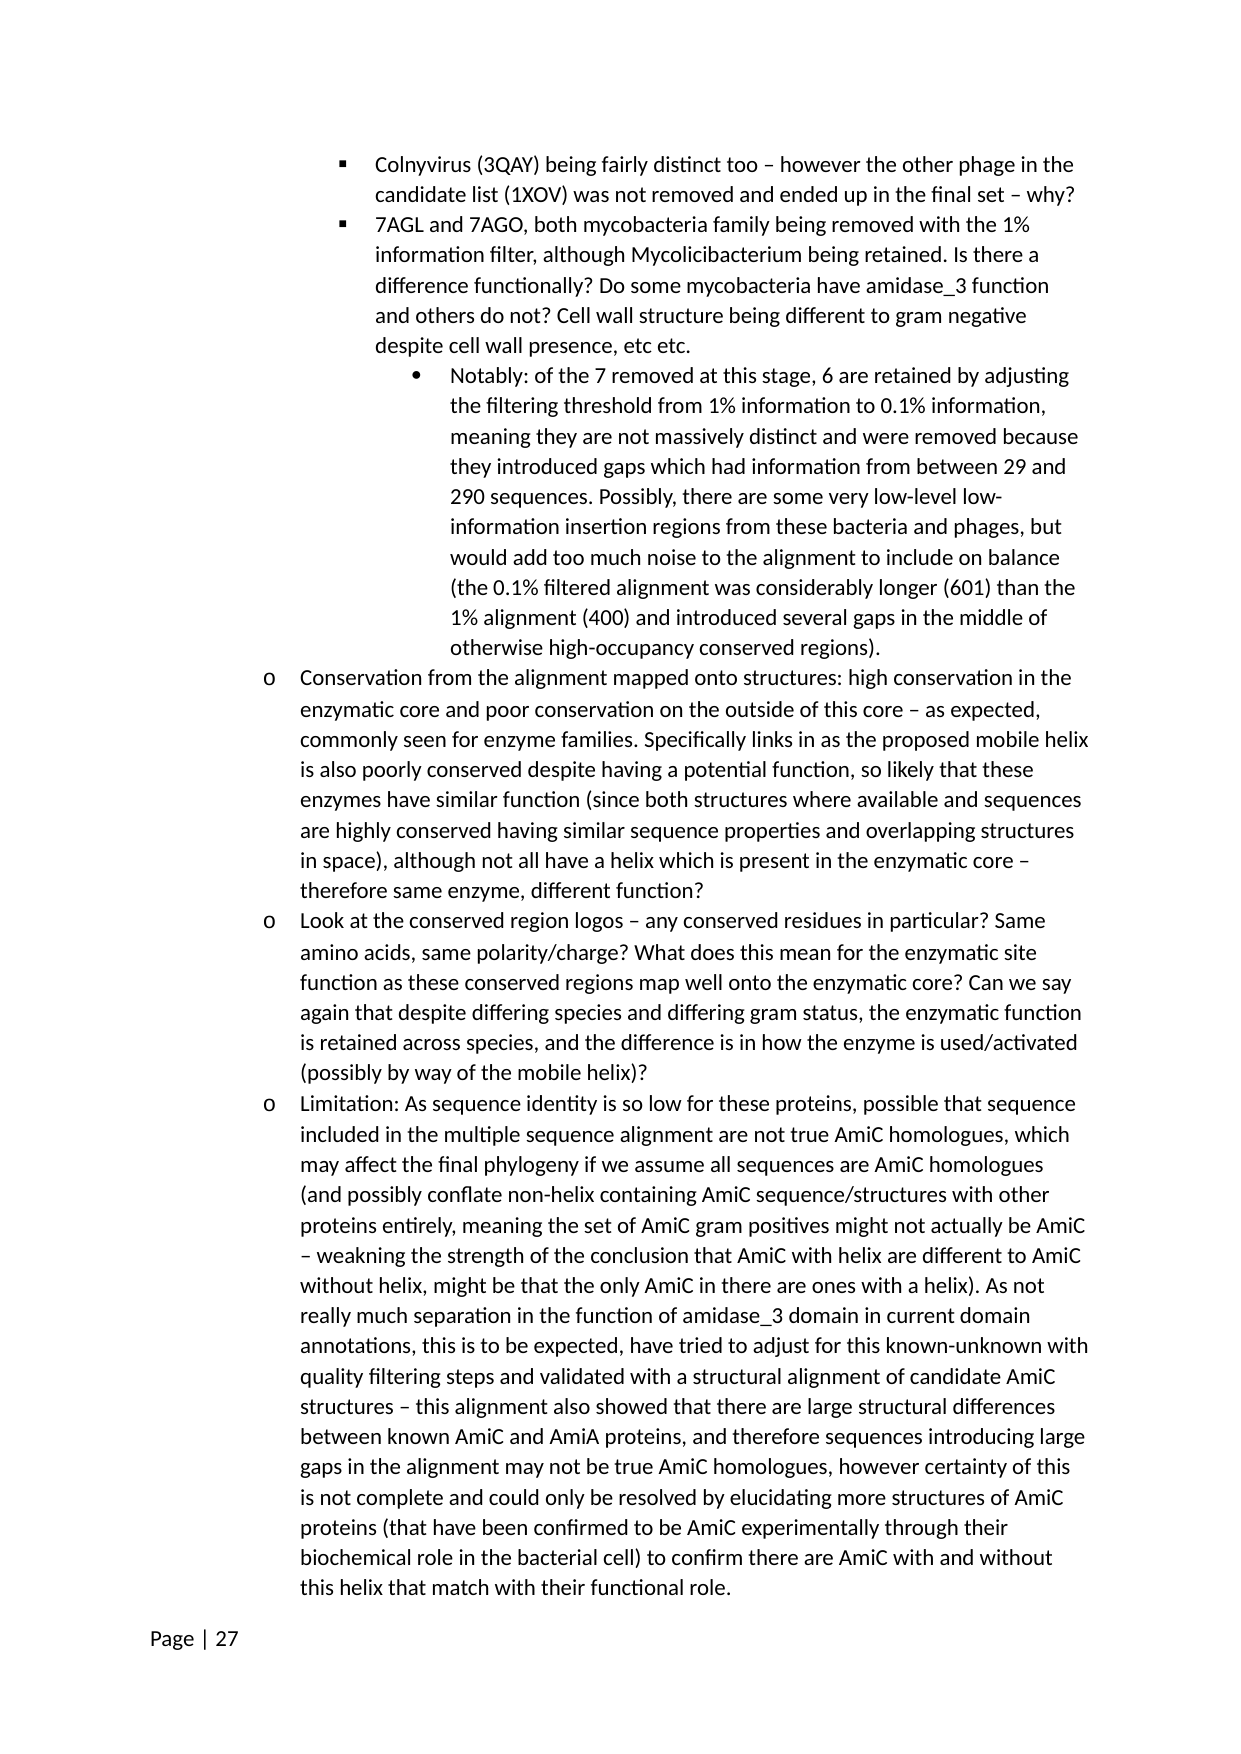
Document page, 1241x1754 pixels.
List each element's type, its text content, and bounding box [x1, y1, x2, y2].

list Colnyvirus (3QAY) being fairly distinct too – however the other phage in the candidate list (1XOV) was not removed and ended up in the final set – why? [337, 150, 1090, 208]
list Conservation from the alignment mapped onto structures: high conservation in the enzymatic core and poor conservation on the outside of this core – as expected, commonly seen for enzyme families. Specifically links in as the proposed mobile helix is also poorly conserved despite having a potential function, so likely that these enzymes have similar function (since both structures where available and sequences are highly conserved having similar sequence properties and overlapping structures in space), although not all have a helix which is present in the enzymatic core – therefore same enzyme, different function? [262, 663, 1090, 904]
list Look at the conserved region logos – any conserved residues in particular? Same amino acids, same polarity/charge? What does this mean for the enzymatic site function as these conserved regions map well onto the enzymatic core? Can we say again that despite differing species and differing gram status, the enzymatic function is retained across species, and the difference is in how the enzyme is used/activated (possibly by way of the mobile helix)? [262, 906, 1090, 1087]
list Limitation: As sequence identity is so low for these proteins, possible that sequence included in the multiple sequence alignment are not true AmiC homologues, which may affect the final phylogeny if we assume all sequences are AmiC homologues (and possibly conflate non-helix containing AmiC sequence/structures with other proteins entirely, meaning the set of AmiC gram positives might not actually be AmiC – weakning the strength of the conclusion that AmiC with helix are different to AmiC without helix, might be that the only AmiC in there are ones with a helix). As not really much separation in the function of amidase_3 domain in current domain annotations, this is to be expected, have tried to adjust for this known-unknown with quality filtering steps and validated with a structural alignment of candidate AmiC structures – this alignment also showed that there are large structural differences between known AmiC and AmiA proteins, and therefore sequences introducing large gaps in the alignment may not be true AmiC homologues, however certainty of this is not complete and could only be resolved by elucidating more structures of AmiC proteins (that have been confirmed to be AmiC experimentally through their biochemical role in the bacterial cell) to confirm there are AmiC with and without this helix that match with their functional role. [262, 1089, 1090, 1601]
list Notably: of the 7 removed at this stage, 6 are retained by adjusting the filtering threshold from 1% information to 0.1% information, meaning they are not massively distinct and were removed because they introduced gaps which had information from between 29 and 290 sequences. Possibly, there are some very low-level low-information insertion regions from these bacteria and phages, but would add too much noise to the alignment to include on balance (the 0.1% filtered alignment was considerably longer (601) than the 1% alignment (400) and introduced several gaps in the middle of otherwise high-occupancy conserved regions). [412, 361, 1090, 661]
list 7AGL and 7AGO, both mycobacteria family being removed with the 1% information filter, although Mycolicibacterium being retained. Is there a difference functionally? Do some mycobacteria have amidase_3 function and others do not? Cell wall structure being different to gram negative despite cell wall presence, etc etc. [337, 210, 1090, 359]
